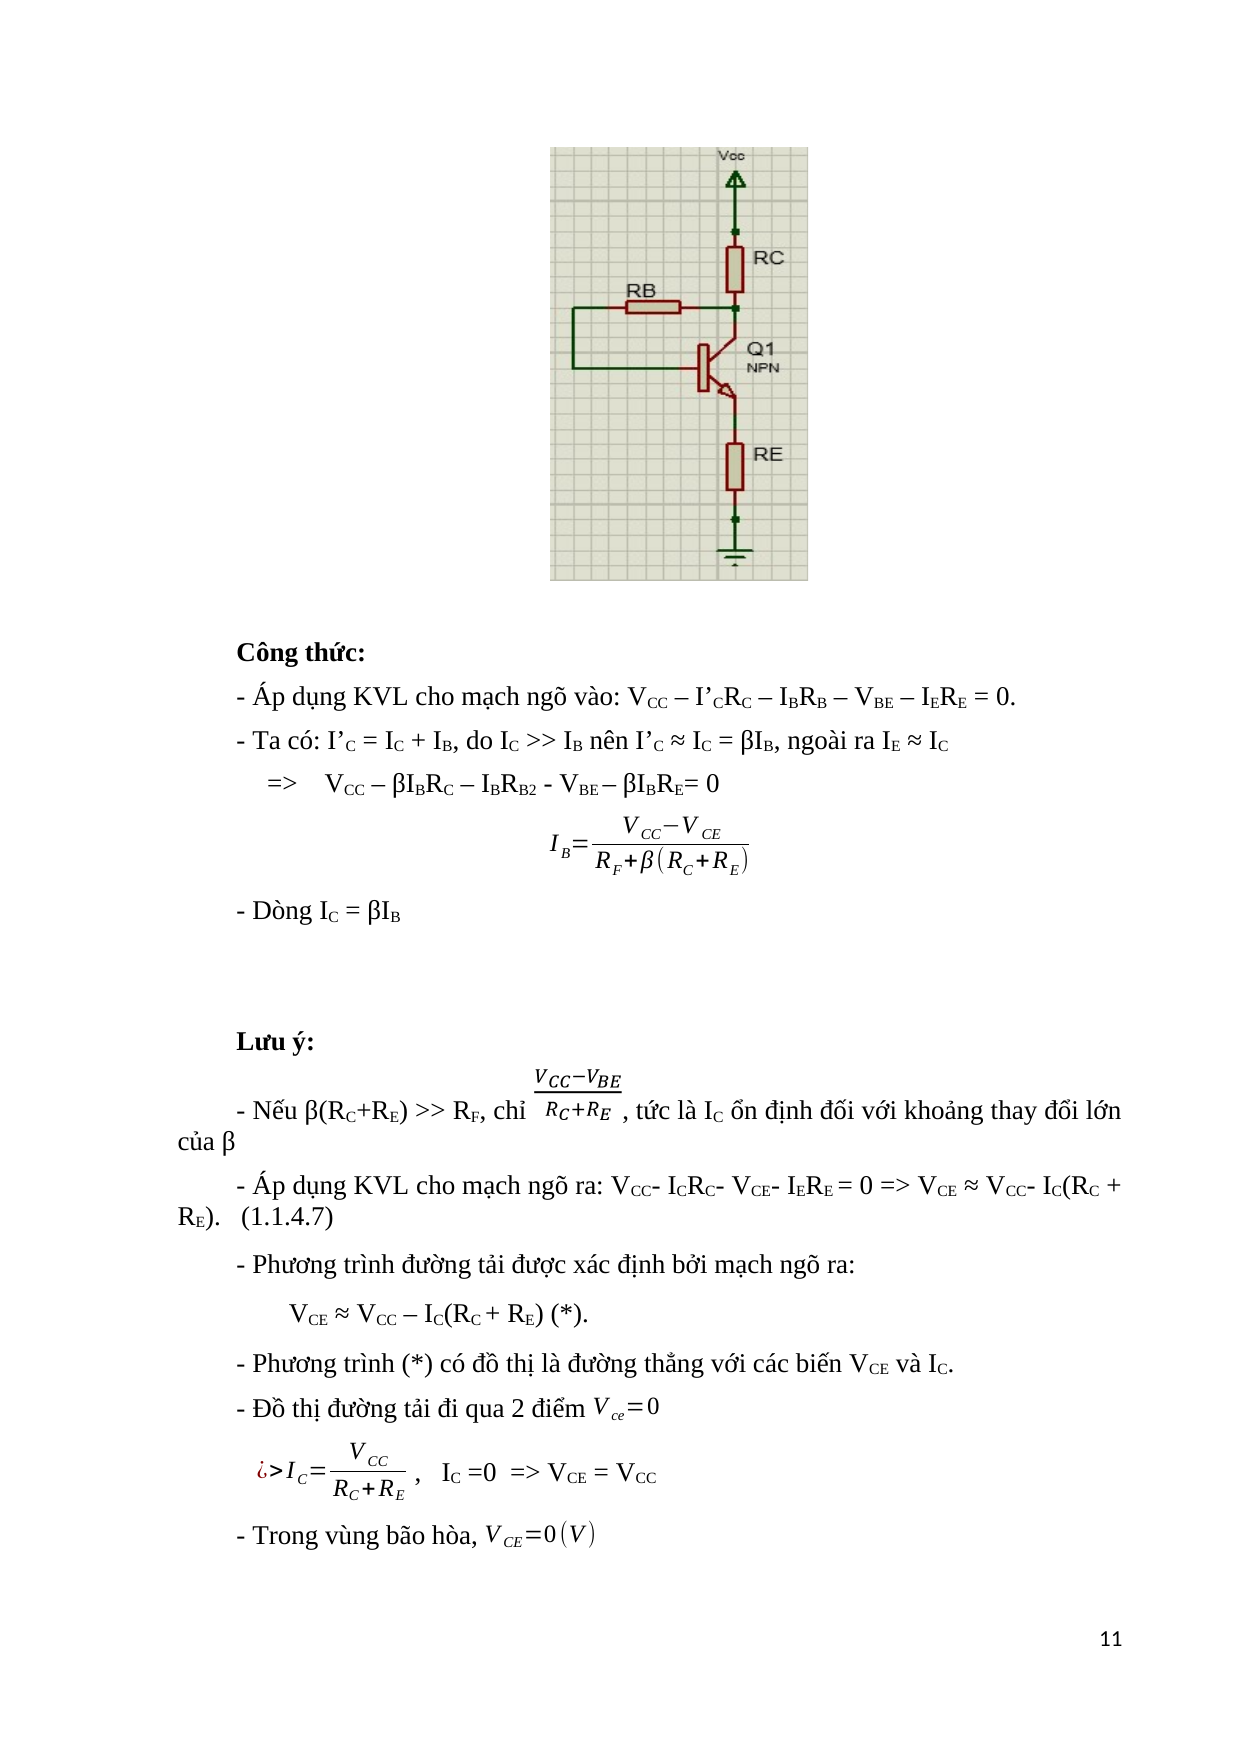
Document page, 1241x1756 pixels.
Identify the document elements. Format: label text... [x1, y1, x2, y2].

text - Ta có: I’C = IC + IB, do IC >> IB nên I’C ≈ IC = βIB, ngoài ra IE ≈ IC [177, 724, 1122, 755]
text - Dòng IC = βIB [177, 894, 1122, 926]
picture [550, 147, 809, 581]
text - Phương trình đường tải được xác định bởi mạch ngõ ra: [177, 1248, 1122, 1279]
text Công thức: [177, 637, 1122, 668]
text - Áp dụng KVL cho mạch ngõ ra: VCC- ICRC- VCE- IERE = 0 => VCE ≈ VCC- IC(RC + RE). (1.1.4.7) [177, 1169, 1122, 1231]
text => VCC – βIBRC – IBRB2 - VBE – βIBRE= 0 [208, 767, 1122, 799]
text - Nếu β(RC+RE) >> RF, chỉ , tức là IC ổn định đối với khoảng thay đổi lớn của β [177, 1069, 1122, 1156]
text , IC =0 => VCE = VCC [177, 1438, 1122, 1504]
text VCE ≈ VCC – IC(RC + RE) (*). [229, 1297, 1122, 1328]
text - Áp dụng KVL cho mạch ngõ vào: VCC – I’CRC – IBRB – VBE – IERE = 0. [177, 680, 1122, 711]
text - Trong vùng bão hòa, [177, 1519, 1122, 1551]
text - Đồ thị đường tải đi qua 2 điểm [177, 1392, 1122, 1424]
text Lưu ý: [177, 1025, 1122, 1056]
text - Phương trình (*) có đồ thị là đường thẳng với các biến VCE và IC. [177, 1347, 1122, 1378]
picture [533, 1068, 622, 1120]
